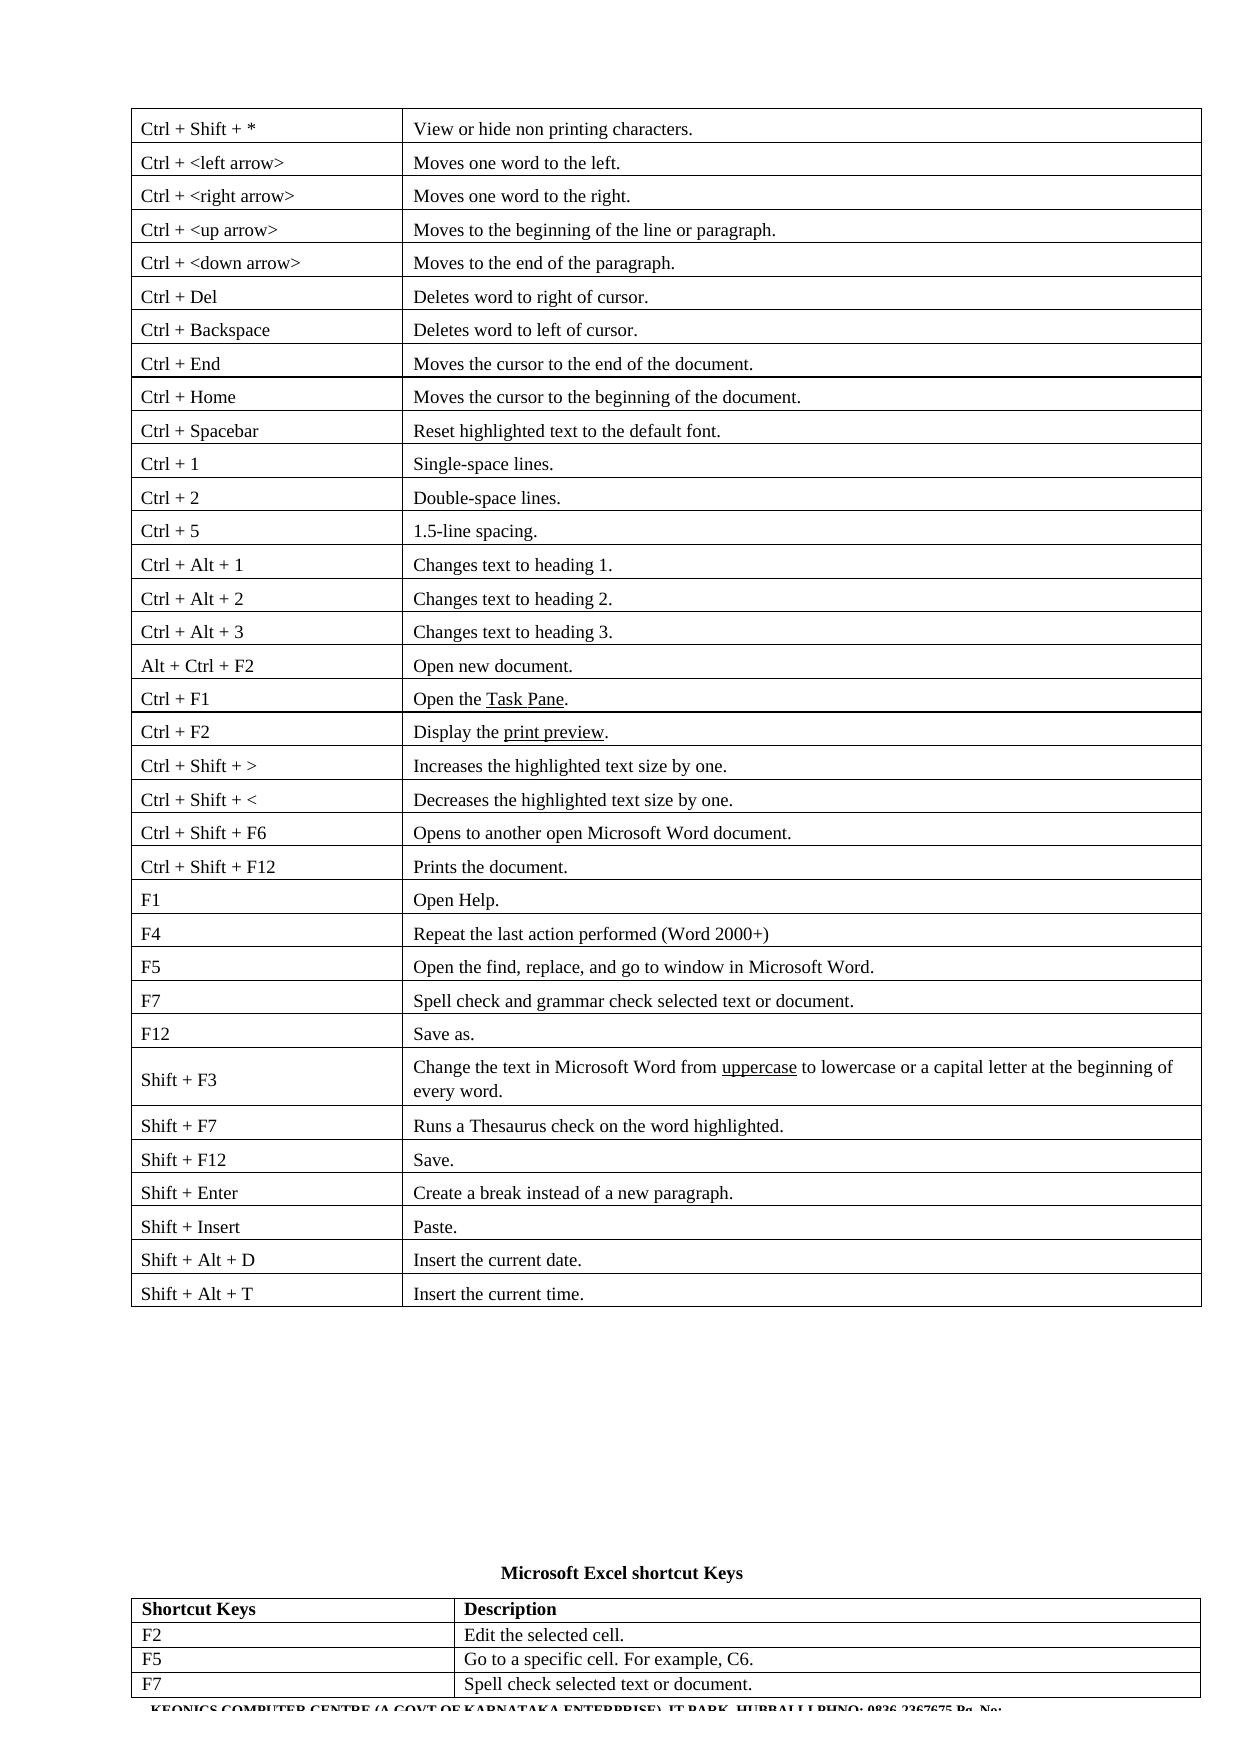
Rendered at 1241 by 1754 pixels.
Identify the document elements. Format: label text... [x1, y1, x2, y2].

table_cell Shift + F3 [132, 1048, 402, 1105]
table_cell Alt + Ctrl + F2 [132, 645, 402, 678]
table_header Shortcut Keys [132, 1599, 454, 1622]
table_cell Ctrl + 5 [132, 511, 402, 544]
table_cell Moves the cursor to the end of the document. [403, 344, 1201, 376]
table_cell Change the text in Microsoft Word from uppercase to lowercase or a capital letter at the beginning of every word. [403, 1048, 1201, 1105]
table_cell F12 [132, 1014, 402, 1047]
table_cell F4 [132, 914, 402, 946]
table_cell Shift + Alt + T [132, 1274, 402, 1306]
table_cell Ctrl + Shift + * [132, 109, 402, 142]
table_cell F7 [132, 1673, 454, 1697]
table_cell Ctrl + Shift + F6 [132, 813, 402, 845]
table_cell View or hide non printing characters. [403, 109, 1201, 142]
table_cell Ctrl + <down arrow> [132, 243, 402, 276]
table_cell Display the print preview. [403, 713, 1201, 745]
table_cell Deletes word to right of cursor. [403, 277, 1201, 309]
table_cell Reset highlighted text to the default font. [403, 411, 1201, 443]
table_cell Ctrl + Spacebar [132, 411, 402, 443]
table_cell Save. [403, 1140, 1201, 1172]
table_cell Ctrl + Home [132, 378, 402, 410]
table_cell Open the Task Pane. [403, 679, 1201, 711]
table_cell Opens to another open Microsoft Word document. [403, 813, 1201, 845]
subtitle Microsoft Excel shortcut Keys [172, 1562, 1072, 1583]
table_cell Moves to the beginning of the line or paragraph. [403, 210, 1201, 242]
table_cell Ctrl + Alt + 2 [132, 579, 402, 611]
table_cell Go to a specific cell. For example, C6. [455, 1648, 1200, 1672]
table_cell Spell check selected text or document. [455, 1673, 1200, 1697]
table_cell Ctrl + 2 [132, 478, 402, 510]
table_cell Save as. [403, 1014, 1201, 1047]
table_cell Shift + Insert [132, 1206, 402, 1239]
table_cell F2 [132, 1623, 454, 1647]
table_cell Open new document. [403, 645, 1201, 678]
table_cell F5 [132, 1648, 454, 1672]
table_cell F7 [132, 981, 402, 1013]
table_cell Insert the current time. [403, 1274, 1201, 1306]
table_cell Prints the document. [403, 846, 1201, 879]
table_cell Moves one word to the right. [403, 176, 1201, 209]
table_cell Create a break instead of a new paragraph. [403, 1173, 1201, 1205]
table_cell Deletes word to left of cursor. [403, 310, 1201, 343]
table_cell Changes text to heading 2. [403, 579, 1201, 611]
table_header Description [455, 1599, 1200, 1622]
table_cell Ctrl + Del [132, 277, 402, 309]
table_cell F5 [132, 947, 402, 979]
table_cell Ctrl + Shift + < [132, 780, 402, 812]
table_cell Runs a Thesaurus check on the word highlighted. [403, 1106, 1201, 1138]
table_cell Moves to the end of the paragraph. [403, 243, 1201, 276]
table_cell Double-space lines. [403, 478, 1201, 510]
table_cell Ctrl + Shift + > [132, 746, 402, 778]
table_cell Ctrl + <up arrow> [132, 210, 402, 242]
table_cell Shift + F12 [132, 1140, 402, 1172]
table_cell Moves the cursor to the beginning of the document. [403, 378, 1201, 410]
table_cell Changes text to heading 1. [403, 545, 1201, 577]
table_cell Shift + Alt + D [132, 1240, 402, 1272]
table_cell Open the find, replace, and go to window in Microsoft Word. [403, 947, 1201, 979]
table_cell Ctrl + <left arrow> [132, 143, 402, 175]
table_cell Changes text to heading 3. [403, 612, 1201, 644]
table_cell Ctrl + F2 [132, 713, 402, 745]
table_cell Insert the current date. [403, 1240, 1201, 1272]
table_cell Ctrl + 1 [132, 444, 402, 477]
table_cell Paste. [403, 1206, 1201, 1239]
table_cell Ctrl + Alt + 3 [132, 612, 402, 644]
table_cell Moves one word to the left. [403, 143, 1201, 175]
table_cell Ctrl + Alt + 1 [132, 545, 402, 577]
table_cell F1 [132, 880, 402, 912]
table_cell Ctrl + <right arrow> [132, 176, 402, 209]
table_cell Ctrl + Backspace [132, 310, 402, 343]
table_cell Spell check and grammar check selected text or document. [403, 981, 1201, 1013]
table_cell Ctrl + F1 [132, 679, 402, 711]
table_cell Open Help. [403, 880, 1201, 912]
table_cell Increases the highlighted text size by one. [403, 746, 1201, 778]
table_cell Ctrl + End [132, 344, 402, 376]
table_cell Decreases the highlighted text size by one. [403, 780, 1201, 812]
table_cell Ctrl + Shift + F12 [132, 846, 402, 879]
table_cell Repeat the last action performed (Word 2000+) [403, 914, 1201, 946]
table_cell Single-space lines. [403, 444, 1201, 477]
table_cell 1.5-line spacing. [403, 511, 1201, 544]
table_cell Shift + Enter [132, 1173, 402, 1205]
table_cell Shift + F7 [132, 1106, 402, 1138]
table_cell Edit the selected cell. [455, 1623, 1200, 1647]
